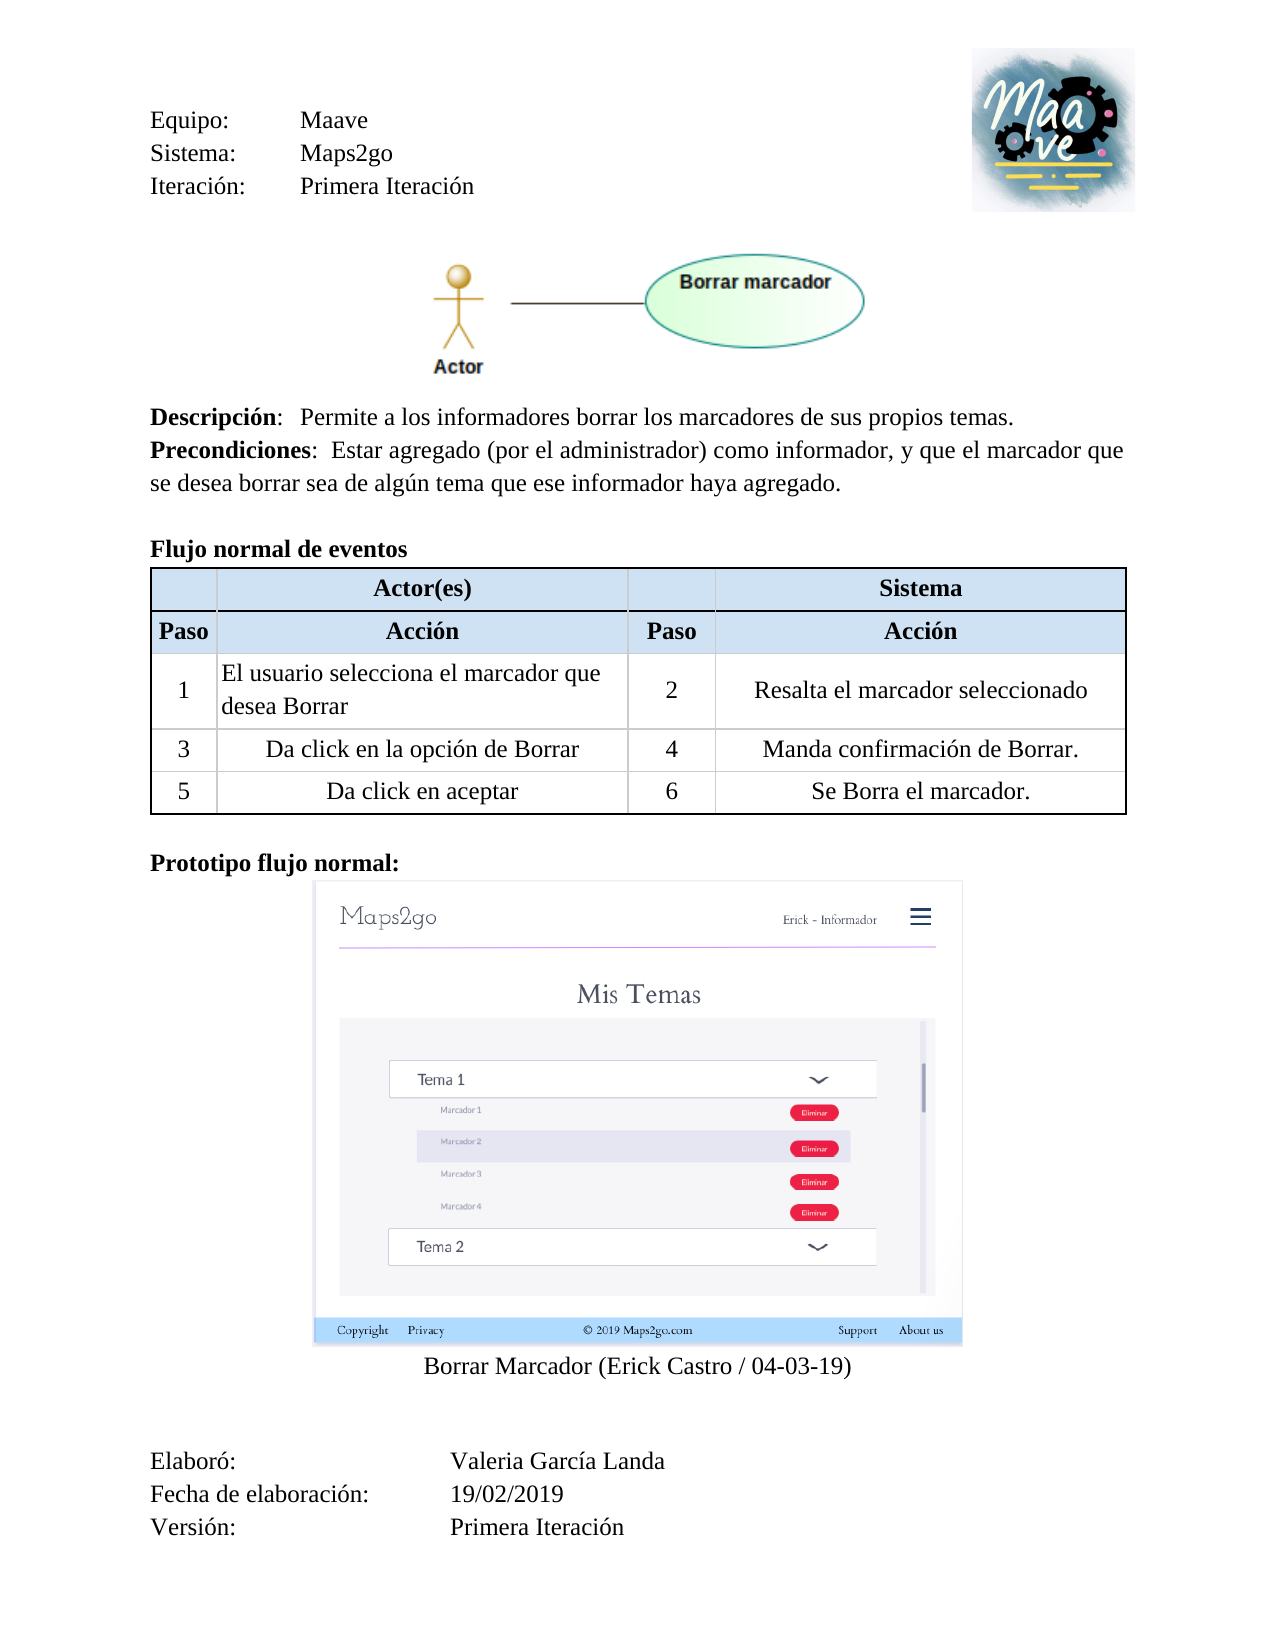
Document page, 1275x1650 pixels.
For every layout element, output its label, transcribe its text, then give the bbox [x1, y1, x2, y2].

table_cell Paso [629, 612, 715, 653]
text Precondiciones: Estar agregado (por el administrador) como informador, y que el marcador que se desea borrar sea de algún tema que ese informador haya agregado. [150, 435, 1125, 497]
text Flujo normal de eventos [150, 534, 1125, 563]
picture [393, 237, 882, 399]
table_cell Acción [218, 612, 627, 653]
table_cell 5 [152, 772, 216, 813]
table_header Sistema [716, 569, 1125, 610]
table_header [629, 569, 715, 610]
table_cell Acción [716, 612, 1125, 653]
text Prototipo flujo normal: [150, 848, 1125, 876]
table_cell 1 [152, 654, 216, 728]
table_cell El usuario selecciona el marcador que desea Borrar [218, 654, 627, 728]
table_cell Resalta el marcador seleccionado [716, 654, 1125, 728]
text Descripción: Permite a los informadores borrar los marcadores de sus propios temas. [150, 402, 1125, 431]
table_cell Paso [152, 612, 216, 653]
picture [971, 48, 1136, 212]
table_cell 3 [152, 730, 216, 771]
table_cell 2 [629, 654, 715, 728]
table_header [152, 569, 216, 610]
text Borrar Marcador (Erick Castro / 04-03-19) [150, 1351, 1125, 1379]
table_cell 6 [629, 772, 715, 813]
table_cell 4 [629, 730, 715, 771]
table_header Actor(es) [218, 569, 627, 610]
table_cell Manda confirmación de Borrar. [716, 730, 1125, 771]
table_cell Da click en la opción de Borrar [218, 730, 627, 771]
table_cell Da click en aceptar [218, 772, 627, 813]
picture [312, 880, 963, 1347]
table_cell Se Borra el marcador. [716, 772, 1125, 813]
